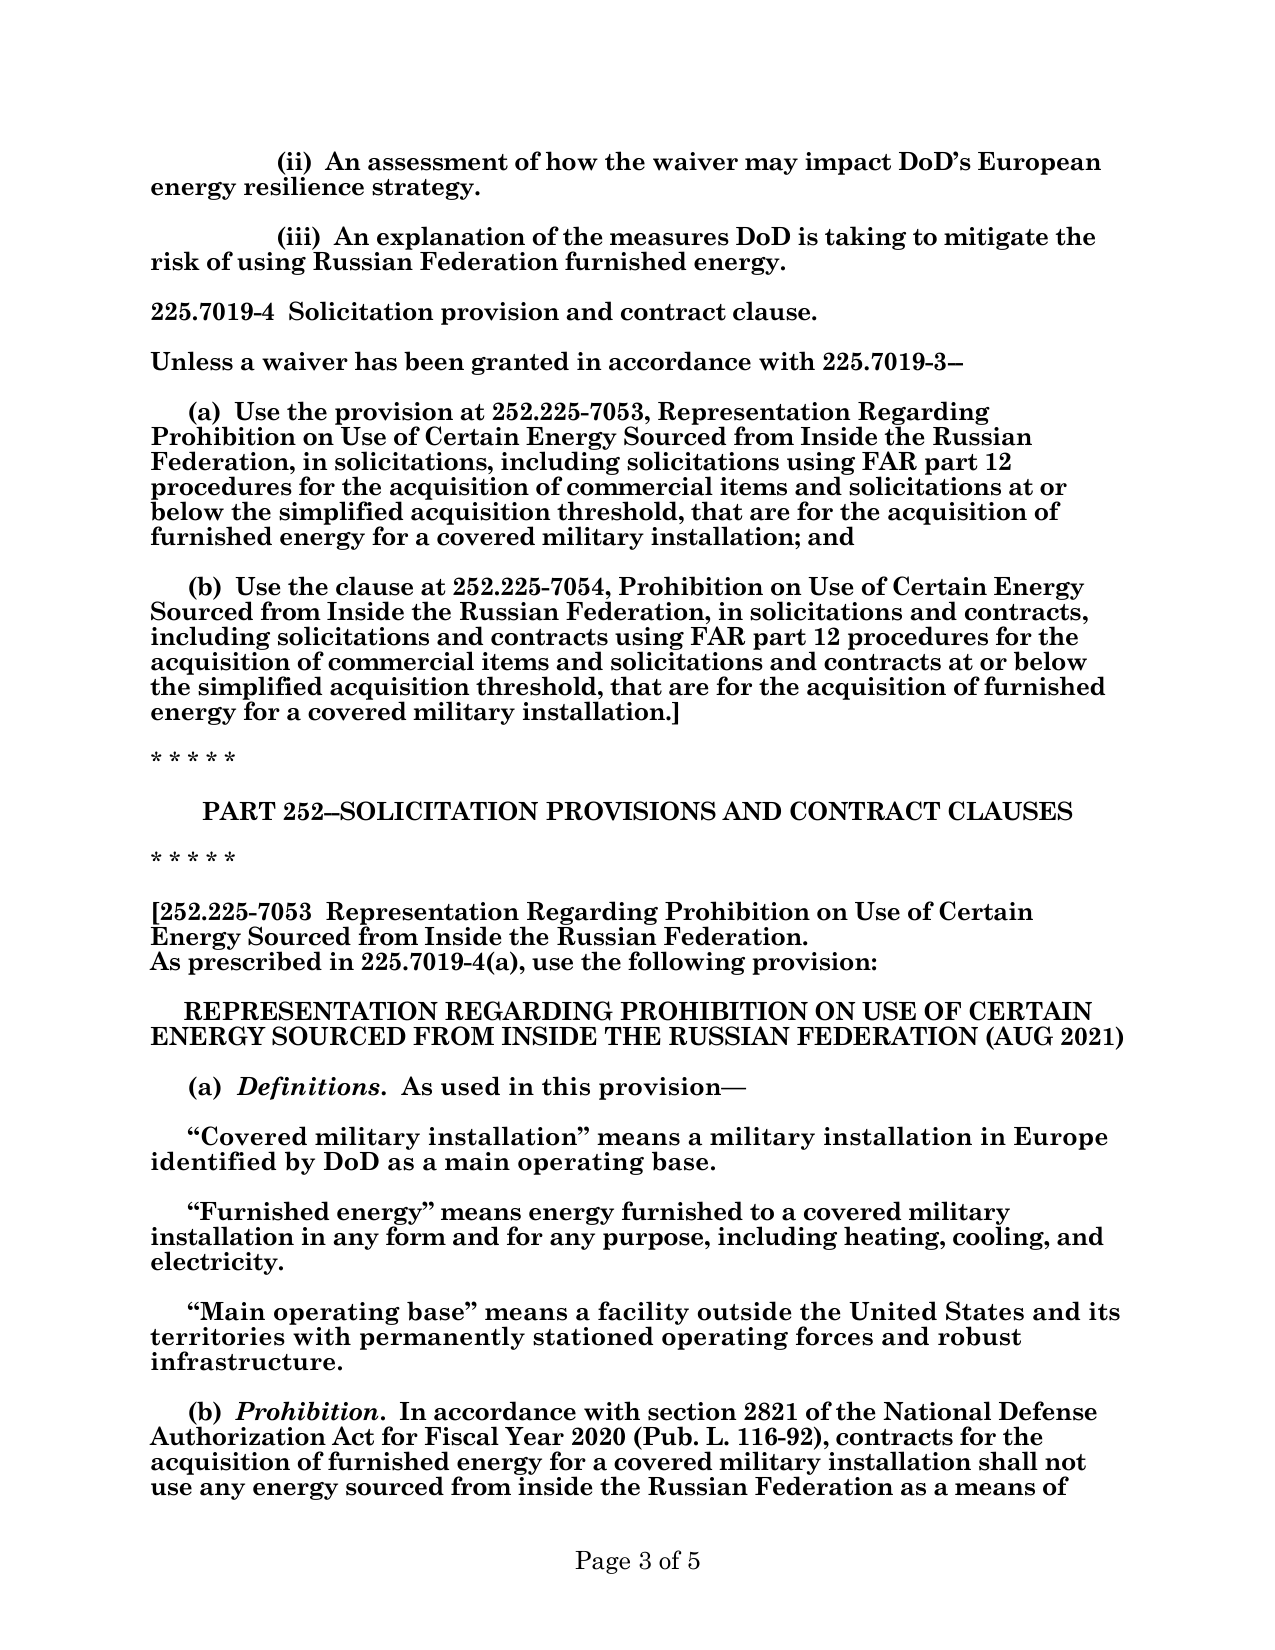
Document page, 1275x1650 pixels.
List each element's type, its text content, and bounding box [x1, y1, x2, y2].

text Unless a waiver has been granted in accordance with 225.7019-3-- [150, 350, 1125, 375]
text (b) Use the clause at 252.225-7054, Prohibition on Use of Certain Energy Sourced from Inside the Russian Federation, in solicitations and contracts, including solicitations and contracts using FAR part 12 procedures for the acquisition of commercial items and solicitations and contracts at or below the simplified acquisition threshold, that are for the acquisition of furnished energy for a covered military installation.] [150, 575, 1125, 725]
text [252.225-7053 Representation Regarding Prohibition on Use of Certain Energy Sourced from Inside the Russian Federation. [150, 900, 1125, 950]
text (a) Use the provision at 252.225-7053, Representation Regarding Prohibition on Use of Certain Energy Sourced from Inside the Russian Federation, in solicitations, including solicitations using FAR part 12 procedures for the acquisition of commercial items and solicitations at or below the simplified acquisition threshold, that are for the acquisition of furnished energy for a covered military installation; and [150, 400, 1125, 550]
text * * * * * [150, 750, 1125, 775]
text 225.7019-4 Solicitation provision and contract clause. [150, 300, 1125, 325]
text “Covered military installation” means a military installation in Europe identified by DoD as a main operating base. [150, 1125, 1125, 1175]
text REPRESENTATION REGARDING PROHIBITION ON USE OF CERTAIN ENERGY SOURCED FROM INSIDE THE RUSSIAN FEDERATION (AUG 2021) [150, 1000, 1125, 1050]
text (ii) An assessment of how the waiver may impact DoD’s European energy resilience strategy. [150, 150, 1125, 200]
text part 252--SOLICITATION provisions and CONTRACT clauses [150, 800, 1125, 825]
text (iii) An explanation of the measures DoD is taking to mitigate the risk of using Russian Federation furnished energy. [150, 225, 1125, 275]
text * * * * * [150, 850, 1125, 875]
text (a) Definitions. As used in this provision— [150, 1075, 1125, 1100]
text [150, 1400, 1125, 1500]
text As prescribed in 225.7019-4(a), use the following provision: [150, 950, 1125, 975]
text “Main operating base” means a facility outside the United States and its territories with permanently stationed operating forces and robust infrastructure. [150, 1300, 1125, 1375]
text “Furnished energy” means energy furnished to a covered military installation in any form and for any purpose, including heating, cooling, and electricity. [150, 1200, 1125, 1275]
